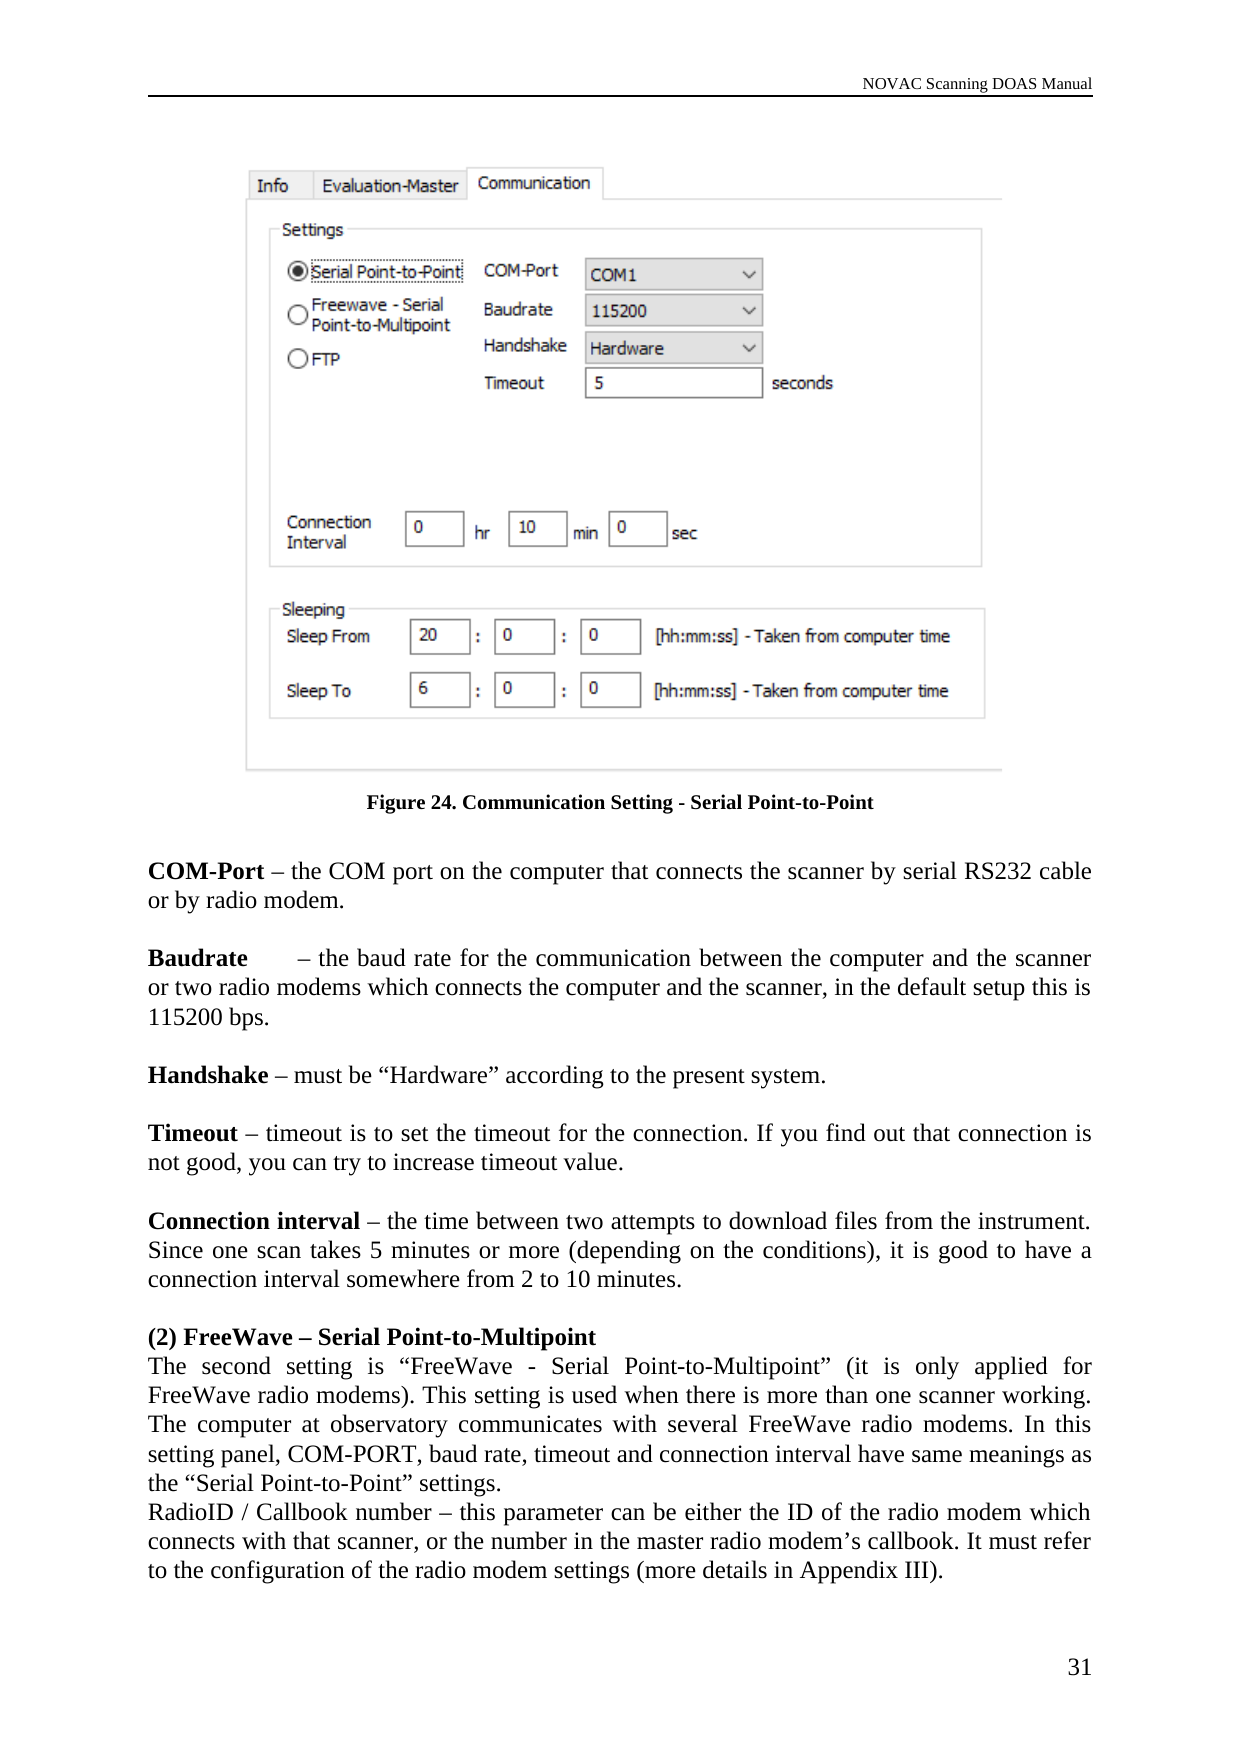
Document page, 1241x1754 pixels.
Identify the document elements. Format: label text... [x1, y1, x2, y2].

picture [238, 147, 1003, 777]
text Handshake – must be “Hardware” according to the present system. [148, 1059, 1093, 1089]
text COM-Port – the COM port on the computer that connects the scanner by serial RS232 cable or by radio modem. [148, 855, 1093, 914]
text RadioID / Callbook number – this parameter can be either the ID of the radio modem which connects with that scanner, or the number in the master radio modem’s callbook. It must refer to the configuration of the radio modem settings (more details in Appendix III). [148, 1497, 1093, 1584]
text Timeout – timeout is to set the timeout for the connection. If you find out that connection is not good, you can try to increase timeout value. [148, 1118, 1093, 1176]
text (2) FreeWave – Serial Point-to-Multipoint [148, 1322, 1093, 1351]
text The second setting is “FreeWave - Serial Point-to-Multipoint” (it is only applied for FreeWave radio modems). This setting is used when there is more than one scanner working. The computer at observatory communicates with several FreeWave radio modems. In this setting panel, COM-PORT, baud rate, timeout and connection interval have same meanings as the “Serial Point-to-Point” settings. [148, 1351, 1093, 1497]
text Connection interval – the time between two attempts to download files from the instrument. Since one scan takes 5 minutes or more (depending on the conditions), it is good to have a connection interval somewhere from to 10 minutes. [148, 1205, 1093, 1293]
text Figure 24. Communication Setting - Serial Point-to-Point [148, 789, 1093, 814]
text Baudrate – the baud rate for the communication between the computer and the scanner or two radio modems which connects the computer and the scanner, in the default setup this is 115200 bps. [148, 943, 1093, 1030]
